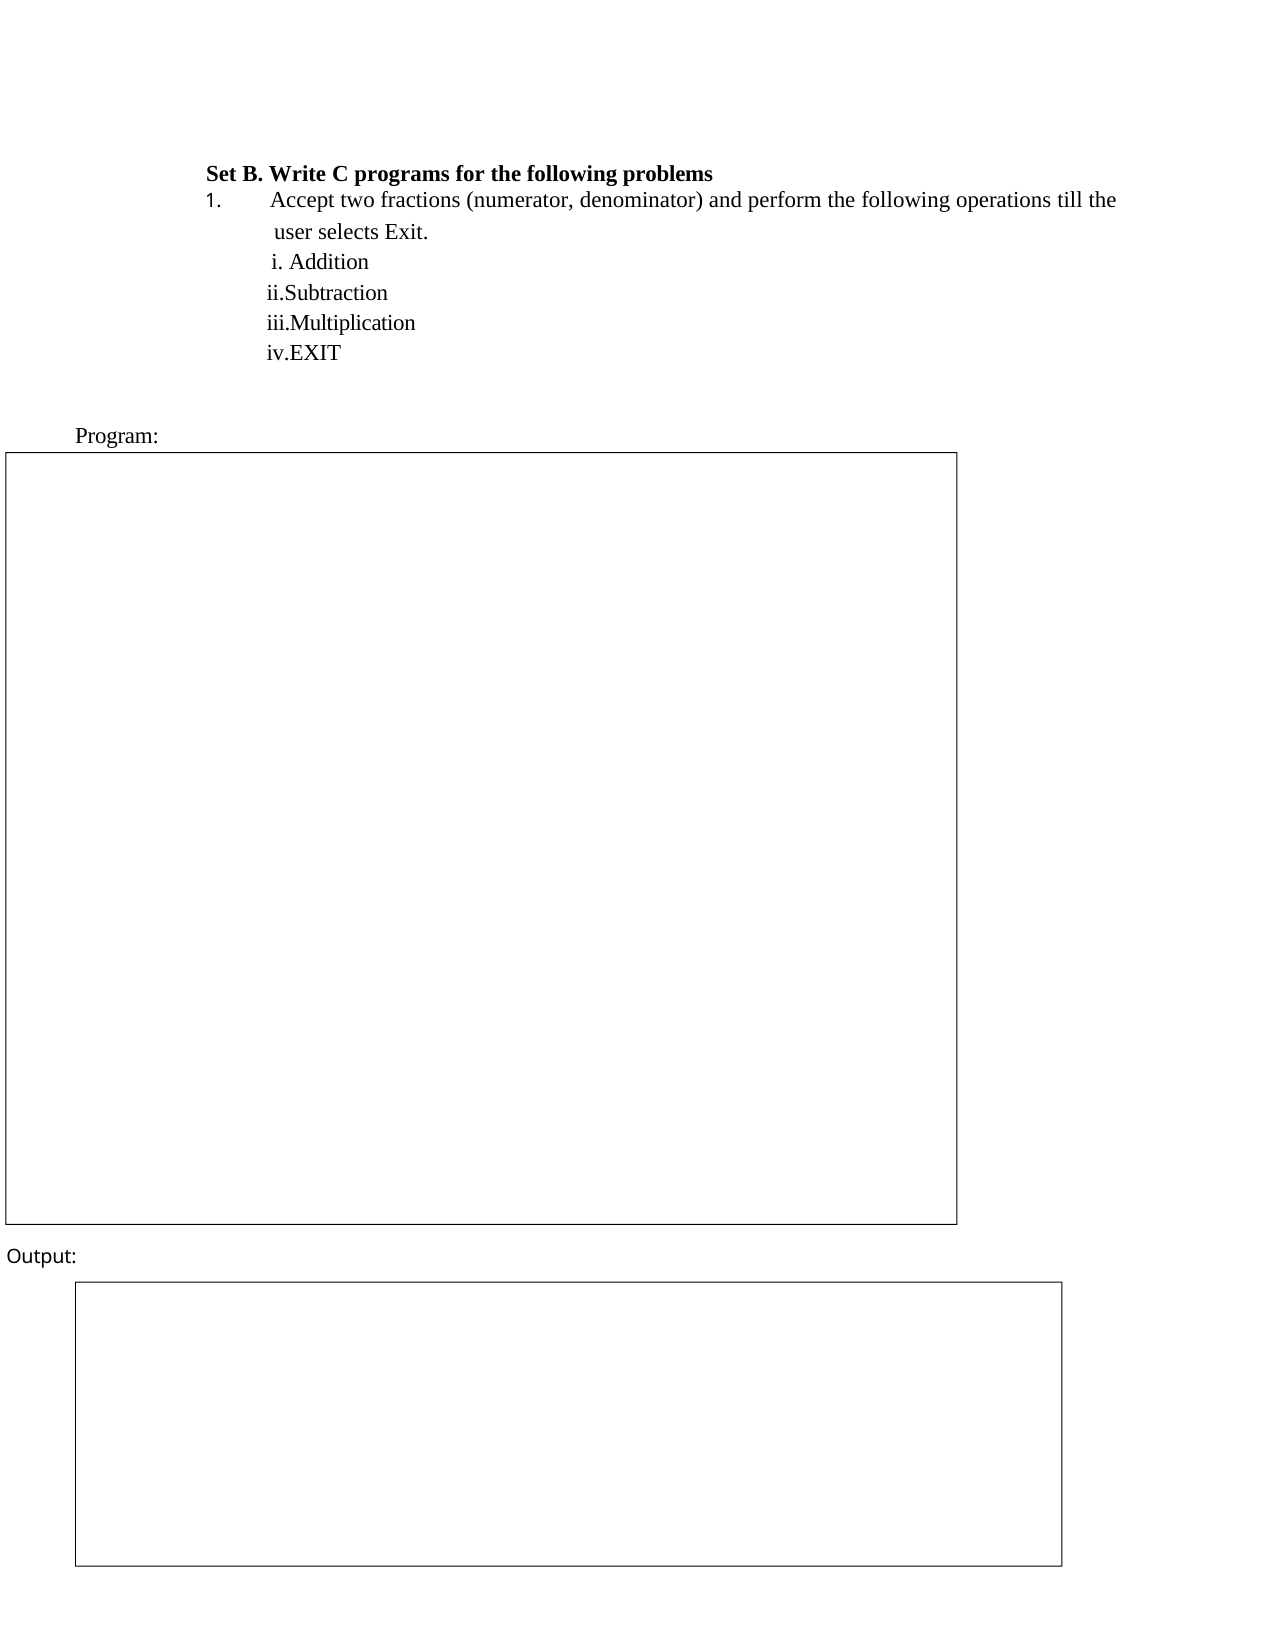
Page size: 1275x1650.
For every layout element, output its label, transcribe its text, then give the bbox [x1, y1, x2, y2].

subtitle Set B. Write C programs for the following problems [206, 160, 1275, 186]
list Addition ii.Subtraction iii.Multiplication iv.EXIT [266, 248, 420, 365]
text Program: [75, 422, 160, 448]
list Accept two fractions (numerator, denominator) and perform the following operations till the user selects Exit. [205, 186, 1148, 244]
text Output: [6, 1243, 1275, 1269]
